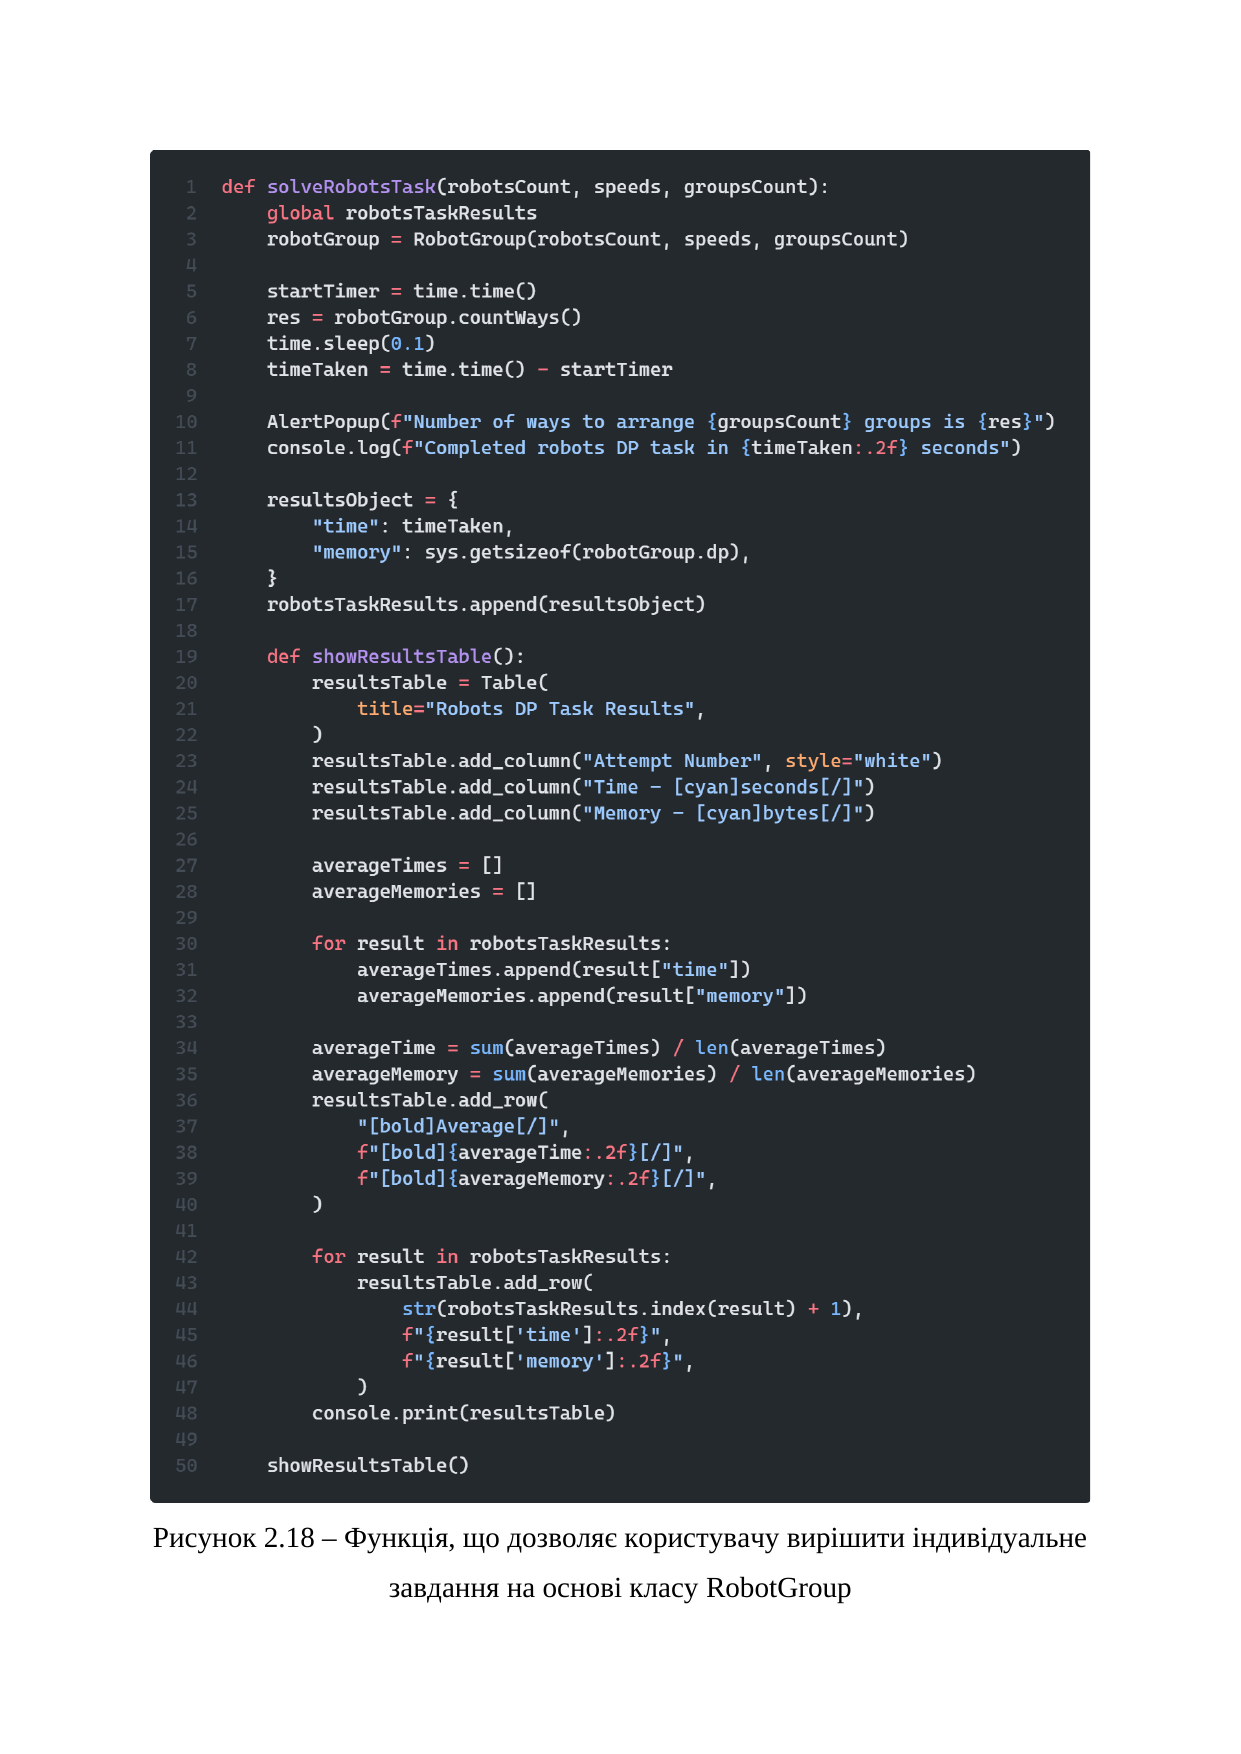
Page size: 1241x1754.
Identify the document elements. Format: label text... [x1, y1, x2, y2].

text Рисунок 2.18 – Функція, що дозволяє користувачу вирішити індивідуальне завдання на основі класу RobotGroup [150, 1520, 1090, 1604]
picture [150, 150, 1091, 1503]
